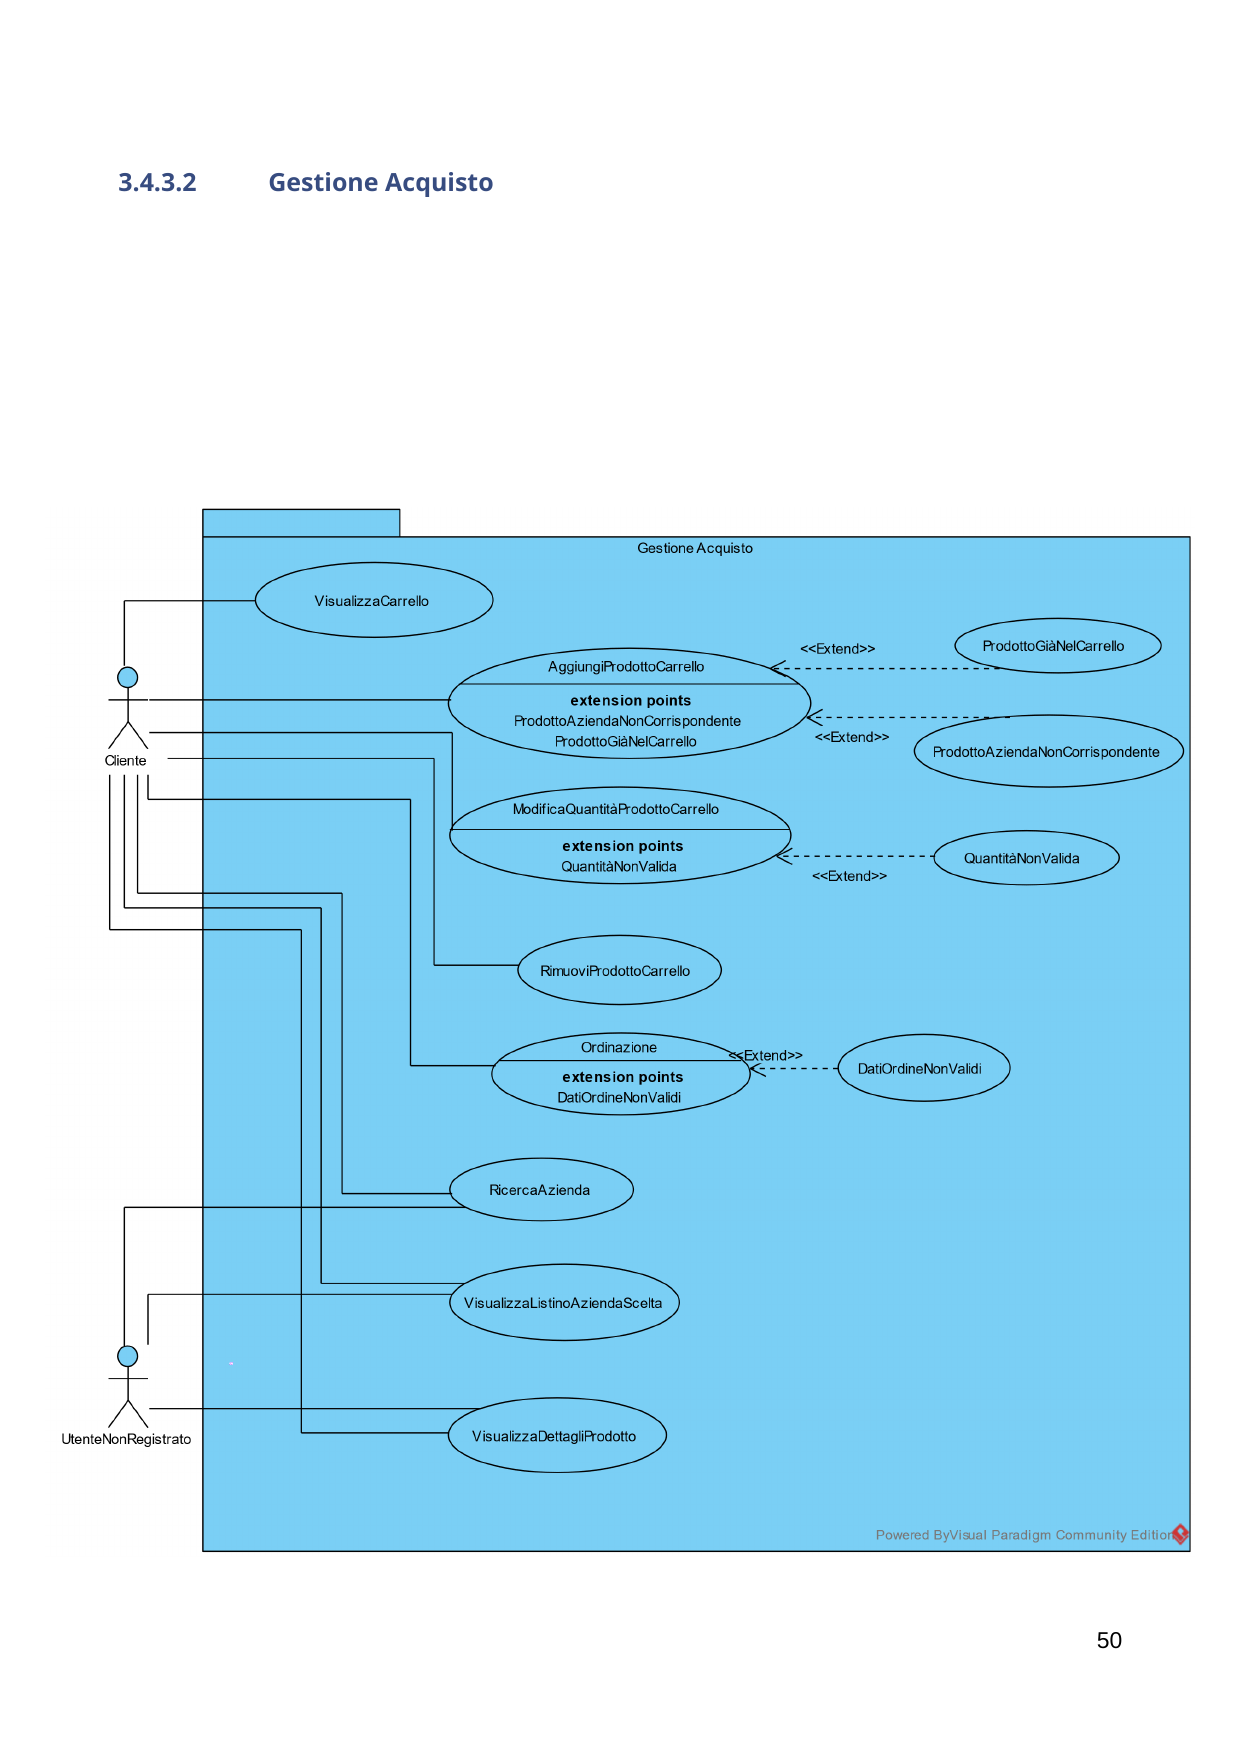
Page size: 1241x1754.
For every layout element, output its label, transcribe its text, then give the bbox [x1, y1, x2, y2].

subtitle Gestione Acquisto [118, 164, 1122, 198]
picture [45, 507, 1196, 1557]
